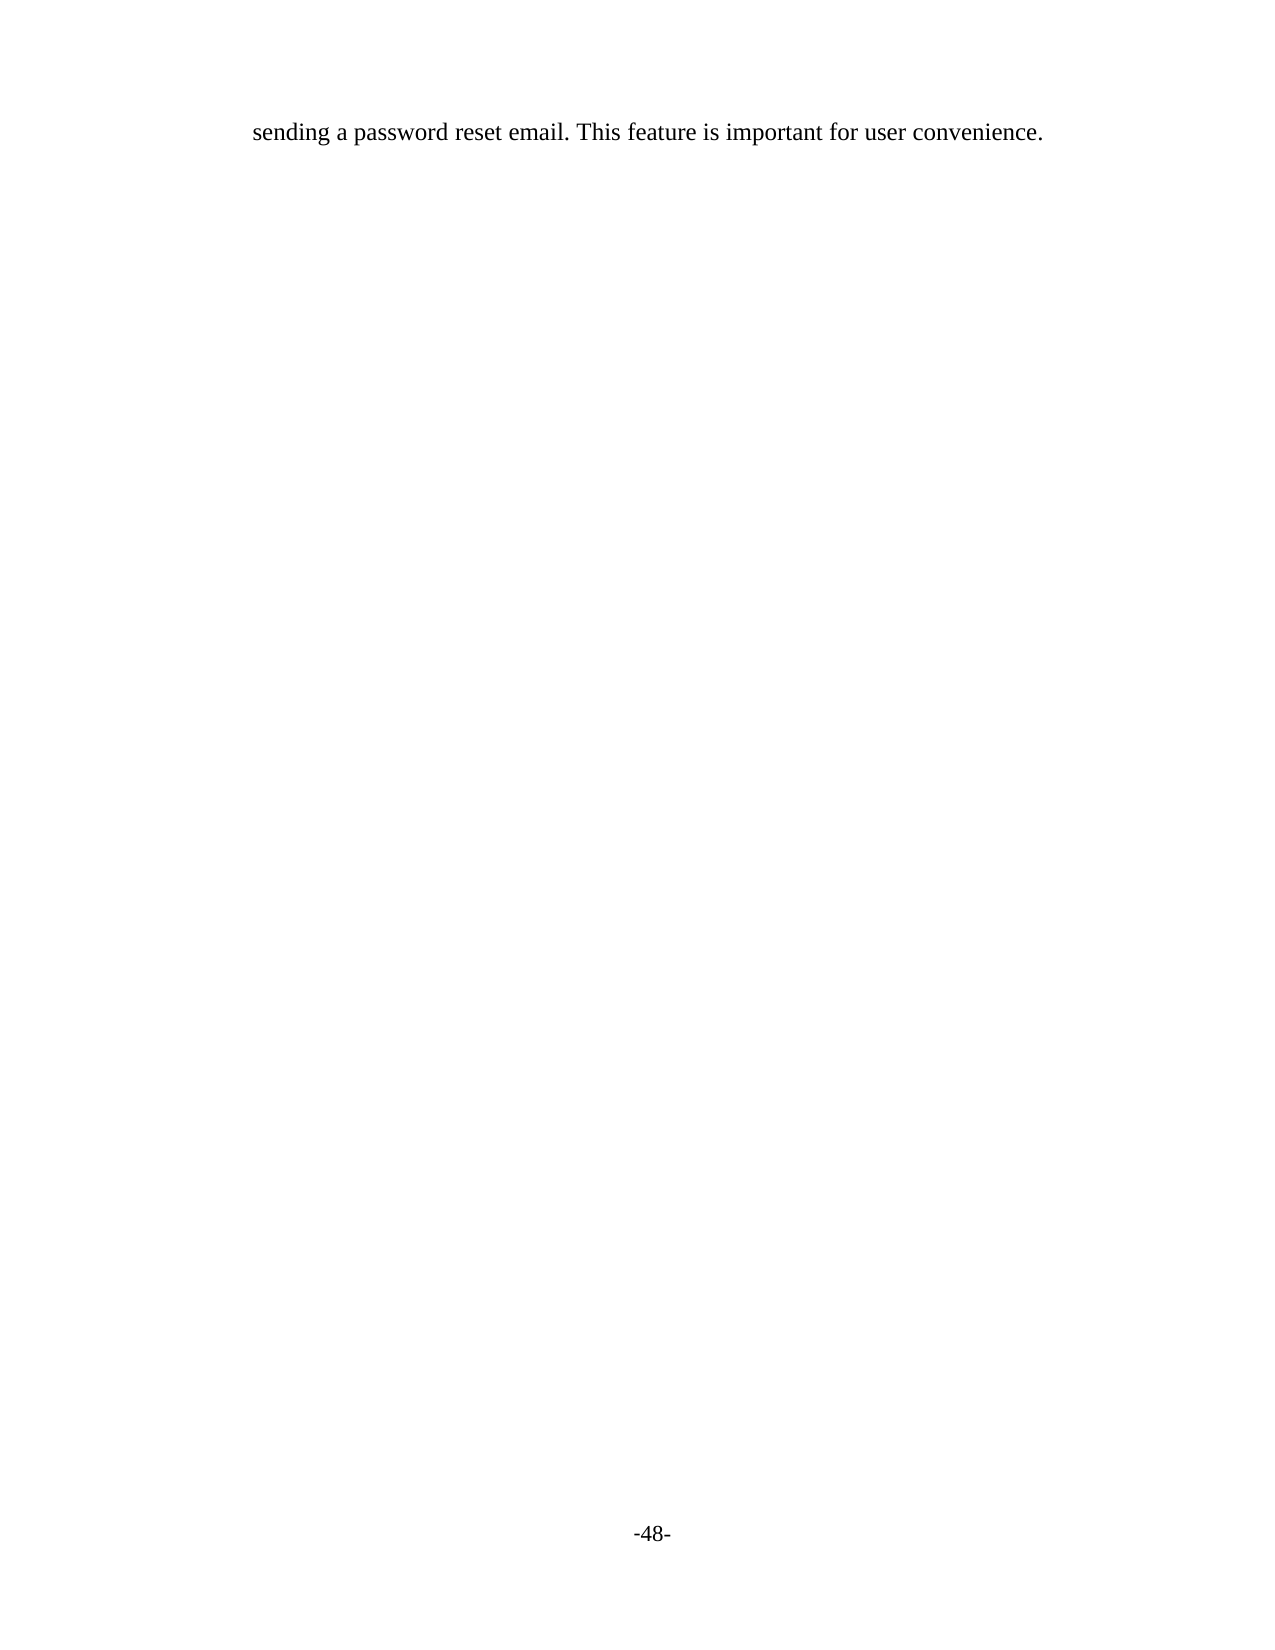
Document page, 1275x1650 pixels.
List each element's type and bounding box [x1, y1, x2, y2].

text [252, 117, 1128, 145]
